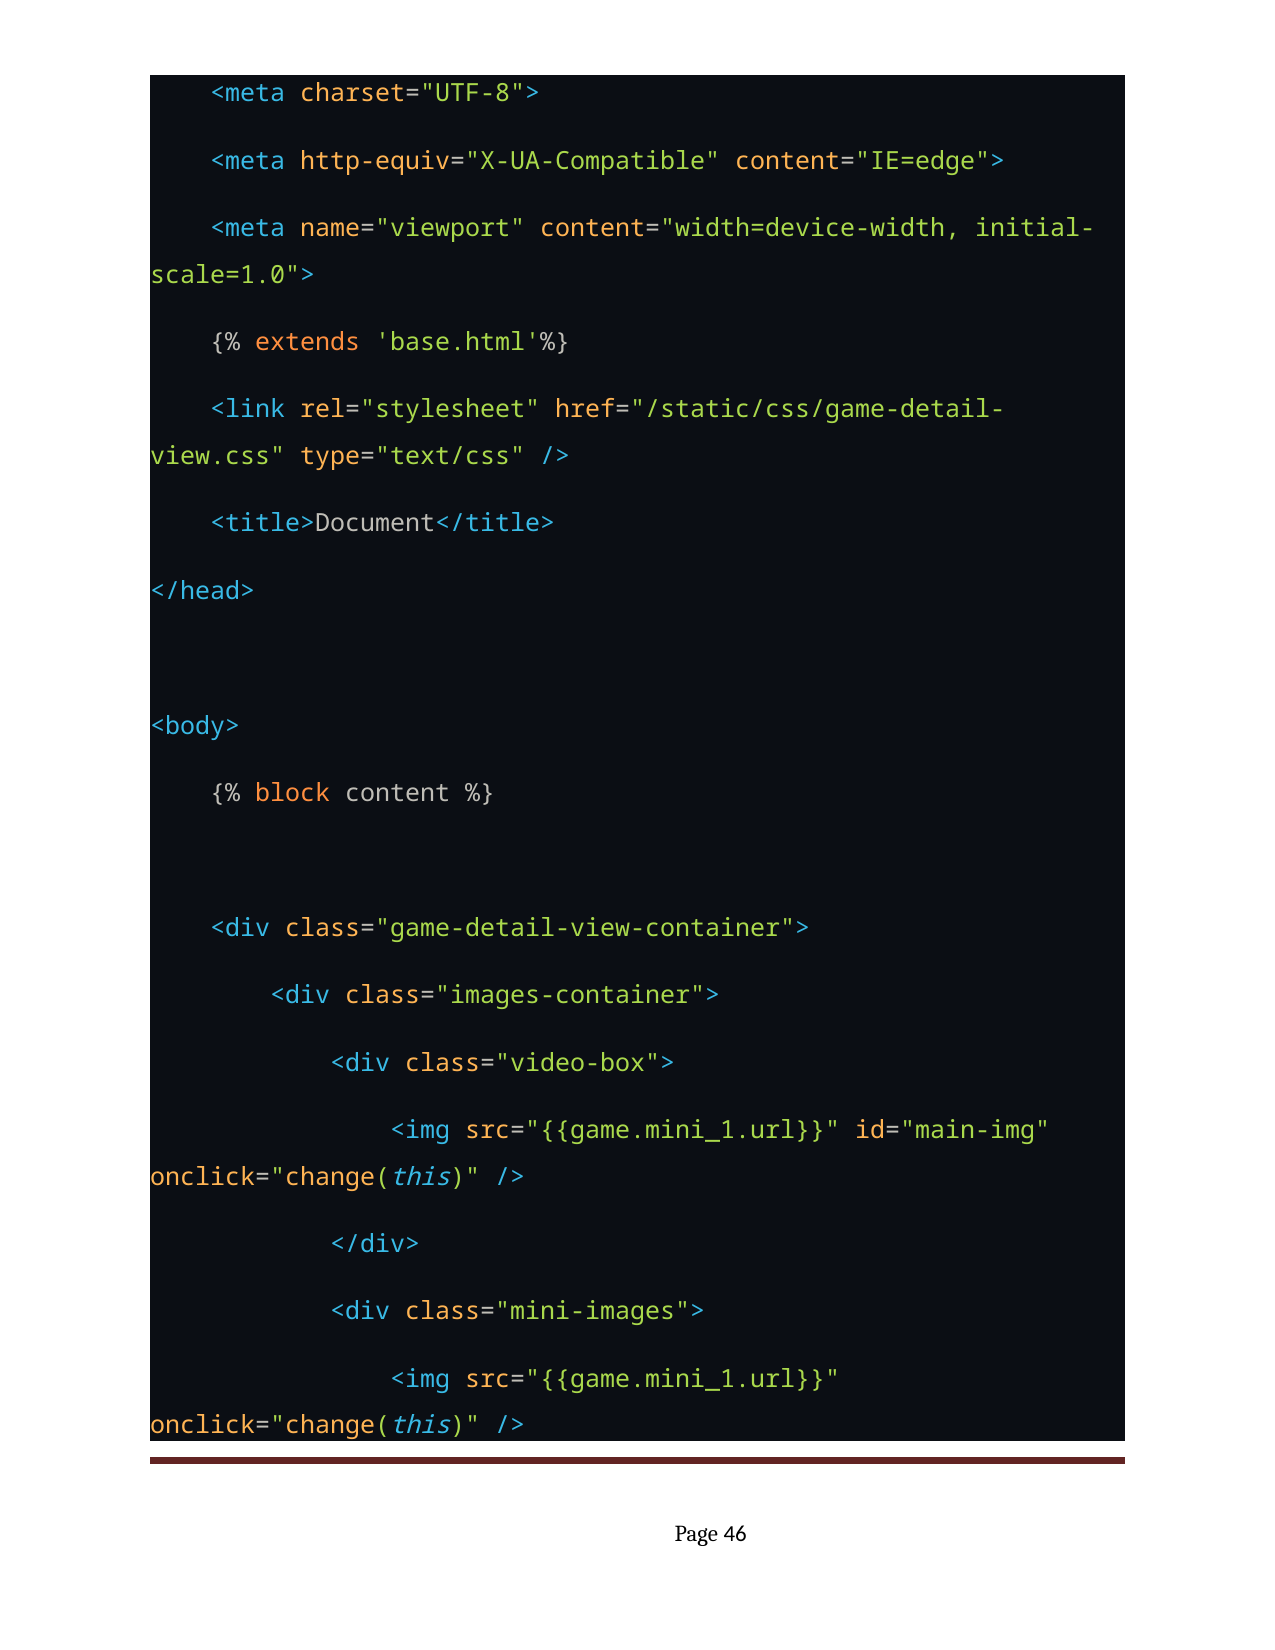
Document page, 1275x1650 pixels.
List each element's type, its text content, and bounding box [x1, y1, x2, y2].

text <div class="video-box"> [150, 1044, 1125, 1078]
text </div> [150, 1226, 1125, 1260]
text </head> [150, 572, 1125, 607]
text <div class="game-detail-view-container"> [150, 909, 1125, 943]
text <img src="{{game.mini_1.url}}" onclick="change(this)" /> [150, 1360, 1125, 1441]
text <title>Document</title> [150, 505, 1125, 539]
text <div class="mini-images"> [150, 1293, 1125, 1327]
text <img src="{{game.mini_1.url}}" id="main-img" onclick="change(this)" /> [150, 1112, 1125, 1192]
text {% extends 'base.html'%} [150, 324, 1125, 358]
text <div class="images-container"> [150, 977, 1125, 1011]
text <meta name="viewport" content="width=device-width, initial-scale=1.0"> [150, 210, 1125, 290]
text <body> [150, 707, 1125, 741]
text <meta http-equiv="X-UA-Compatible" content="IE=edge"> [150, 142, 1125, 176]
text <meta charset="UTF-8"> [150, 75, 1125, 109]
text {% block content %} [150, 775, 1125, 809]
text <link rel="stylesheet" href="/static/css/game-detail-view.css" type="text/css" /> [150, 391, 1125, 472]
